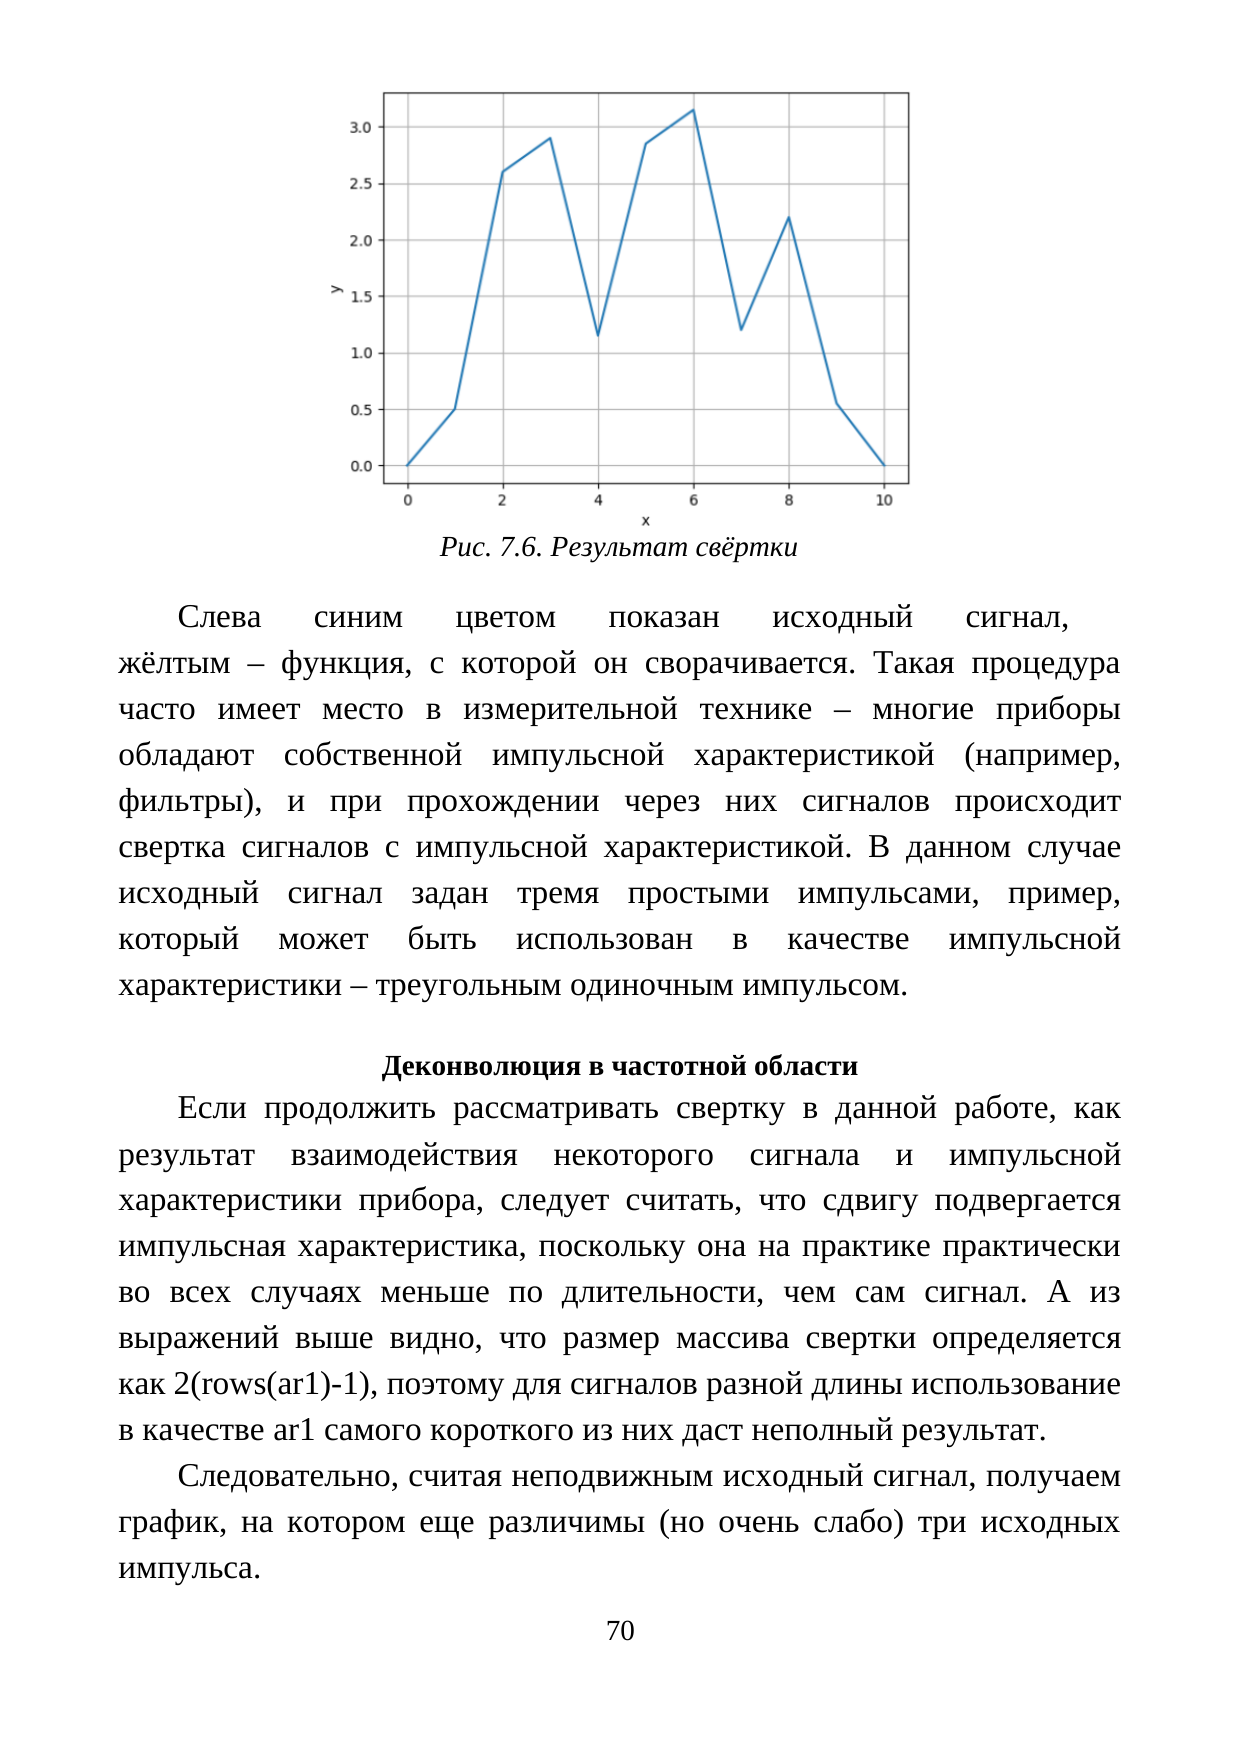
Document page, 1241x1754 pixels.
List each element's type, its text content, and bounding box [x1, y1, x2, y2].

picture [323, 88, 917, 530]
text Рис. 7.6. Результат свёртки [118, 529, 1122, 563]
text Следовательно, считая неподвижным исходный сигнал, получаем график, на котором еще различимы (но очень слабо) три исходных импульса. [118, 1455, 1122, 1586]
text Деконволюция в частотной области [118, 1048, 1122, 1081]
text Слева синим цветом показан исходный сигнал, жёлтым – функция, с которой он сворачивается. Такая процедура часто имеет место в измерительной технике – многие приборы обладают собственной импульсной характеристикой (например, фильтры), и при прохождении через них сигналов происходит свертка сигналов с импульсной характеристикой. В данном случае исходный сигнал задан тремя простыми импульсами, пример, который может быть использован в качестве импульсной характеристики – треугольным одиночным импульсом. [118, 597, 1122, 1002]
text Если продолжить рассматривать свертку в данной работе, как результат взаимодействия некоторого сигнала и импульсной характеристики прибора, следует считать, что сдвигу подвергается импульсная характеристика, поскольку она на практике практически во всех случаях меньше по длительности, чем сам сигнал. А из выражений выше видно, что размер массива свертки определяется как 2(rows(ar1)-1), поэтому для сигналов разной длины использование в качестве ar1 самого короткого из них даст неполный результат. [118, 1088, 1122, 1448]
